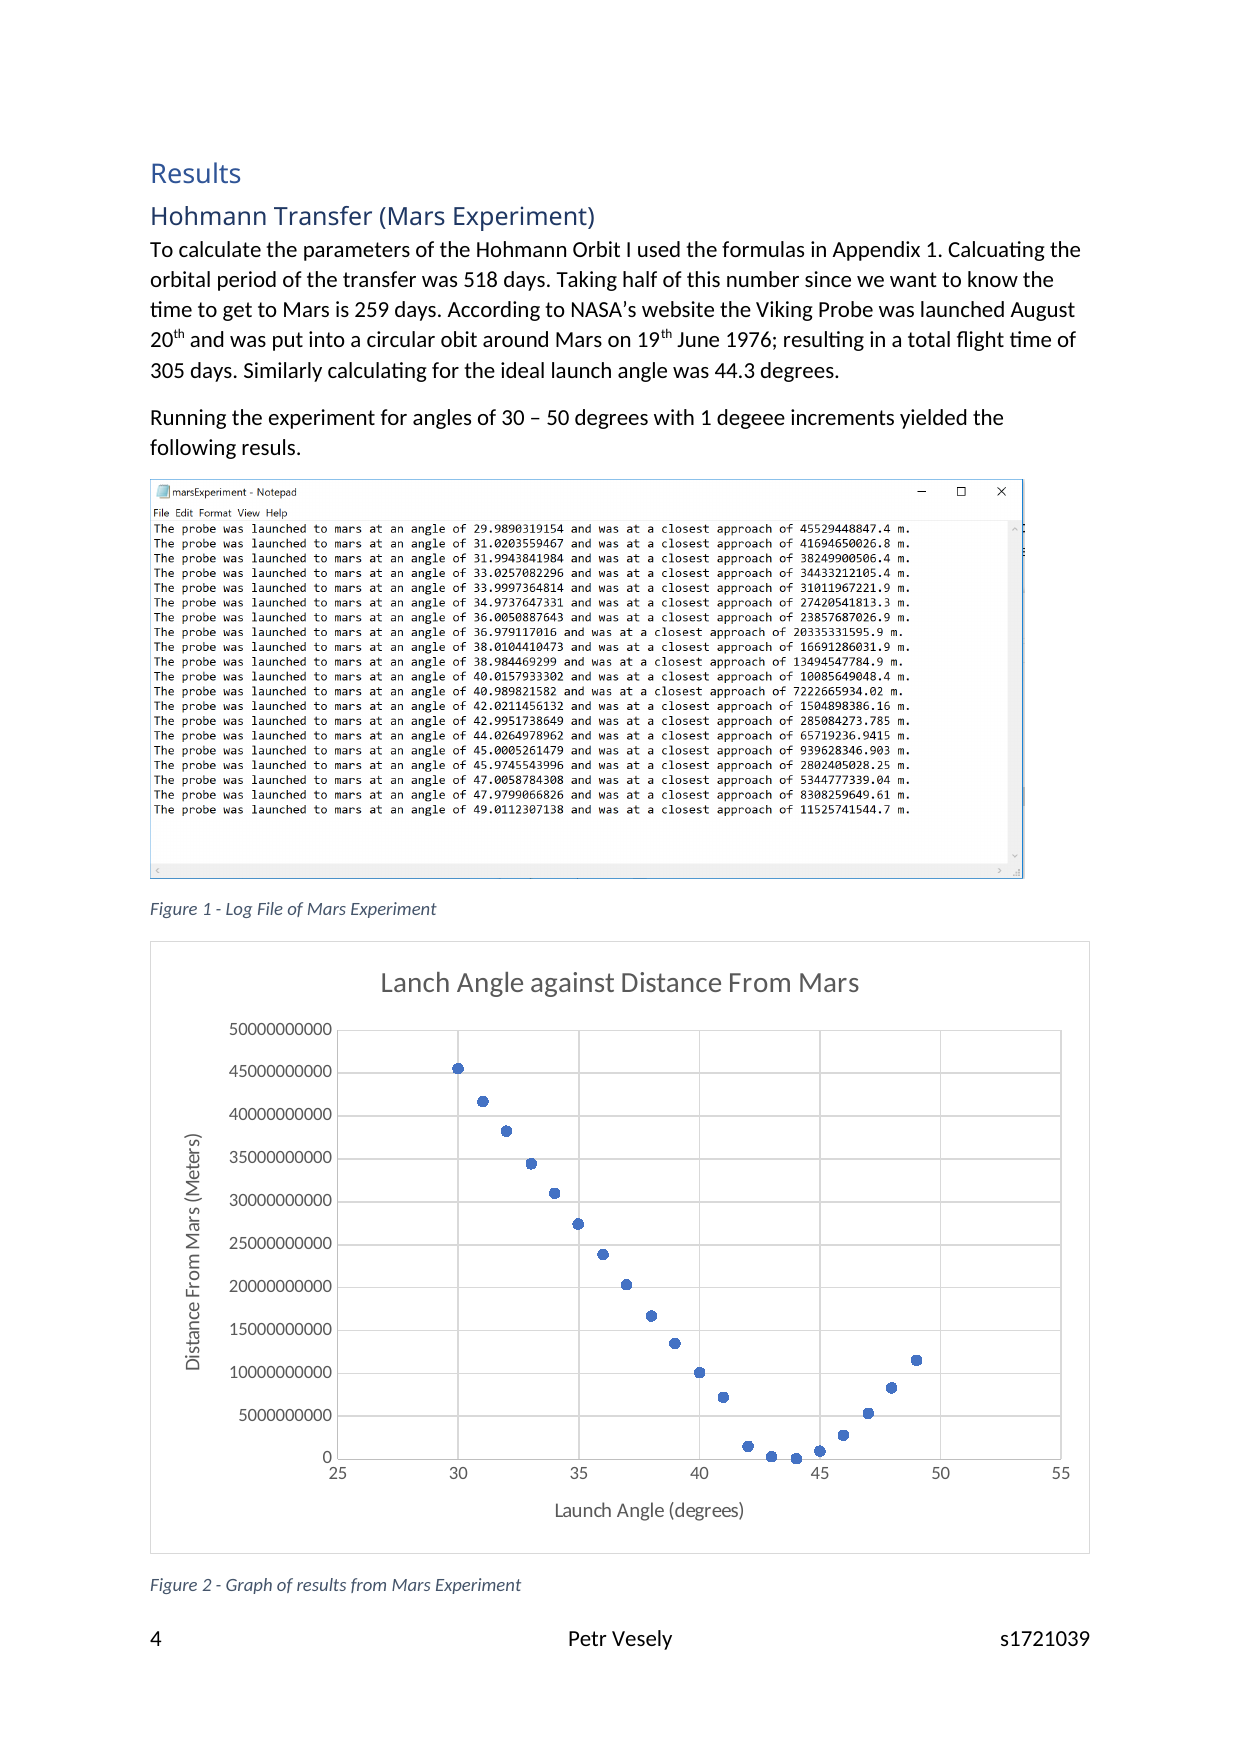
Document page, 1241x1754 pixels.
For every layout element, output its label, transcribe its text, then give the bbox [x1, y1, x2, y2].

picture [150, 479, 1025, 879]
text Figure 1 - Log File of Mars Experiment [150, 897, 1090, 920]
text Figure 2 - Graph of results from Mars Experiment [150, 1573, 1090, 1596]
subtitle Hohmann Transfer (Mars Experiment) [150, 198, 1090, 232]
text To calculate the parameters of the Hohmann Orbit I used the formulas in Appendix 1. Calcuating the orbital period of the transfer was 518 days. Taking half of this number since we want to know the time to get to Mars is 259 days. According to NASA’s website the Viking Probe was launched August 20th and was put into a circular obit around Mars on 19th June 1976; resulting in a total flight time of 305 days. Similarly calculating for the ideal launch angle was 44.3 degrees. [150, 235, 1090, 384]
text Running the experiment for angles of 30 – 50 degrees with 1 degeee increments yielded the following resuls. [150, 403, 1090, 461]
subtitle Results [150, 154, 1090, 191]
